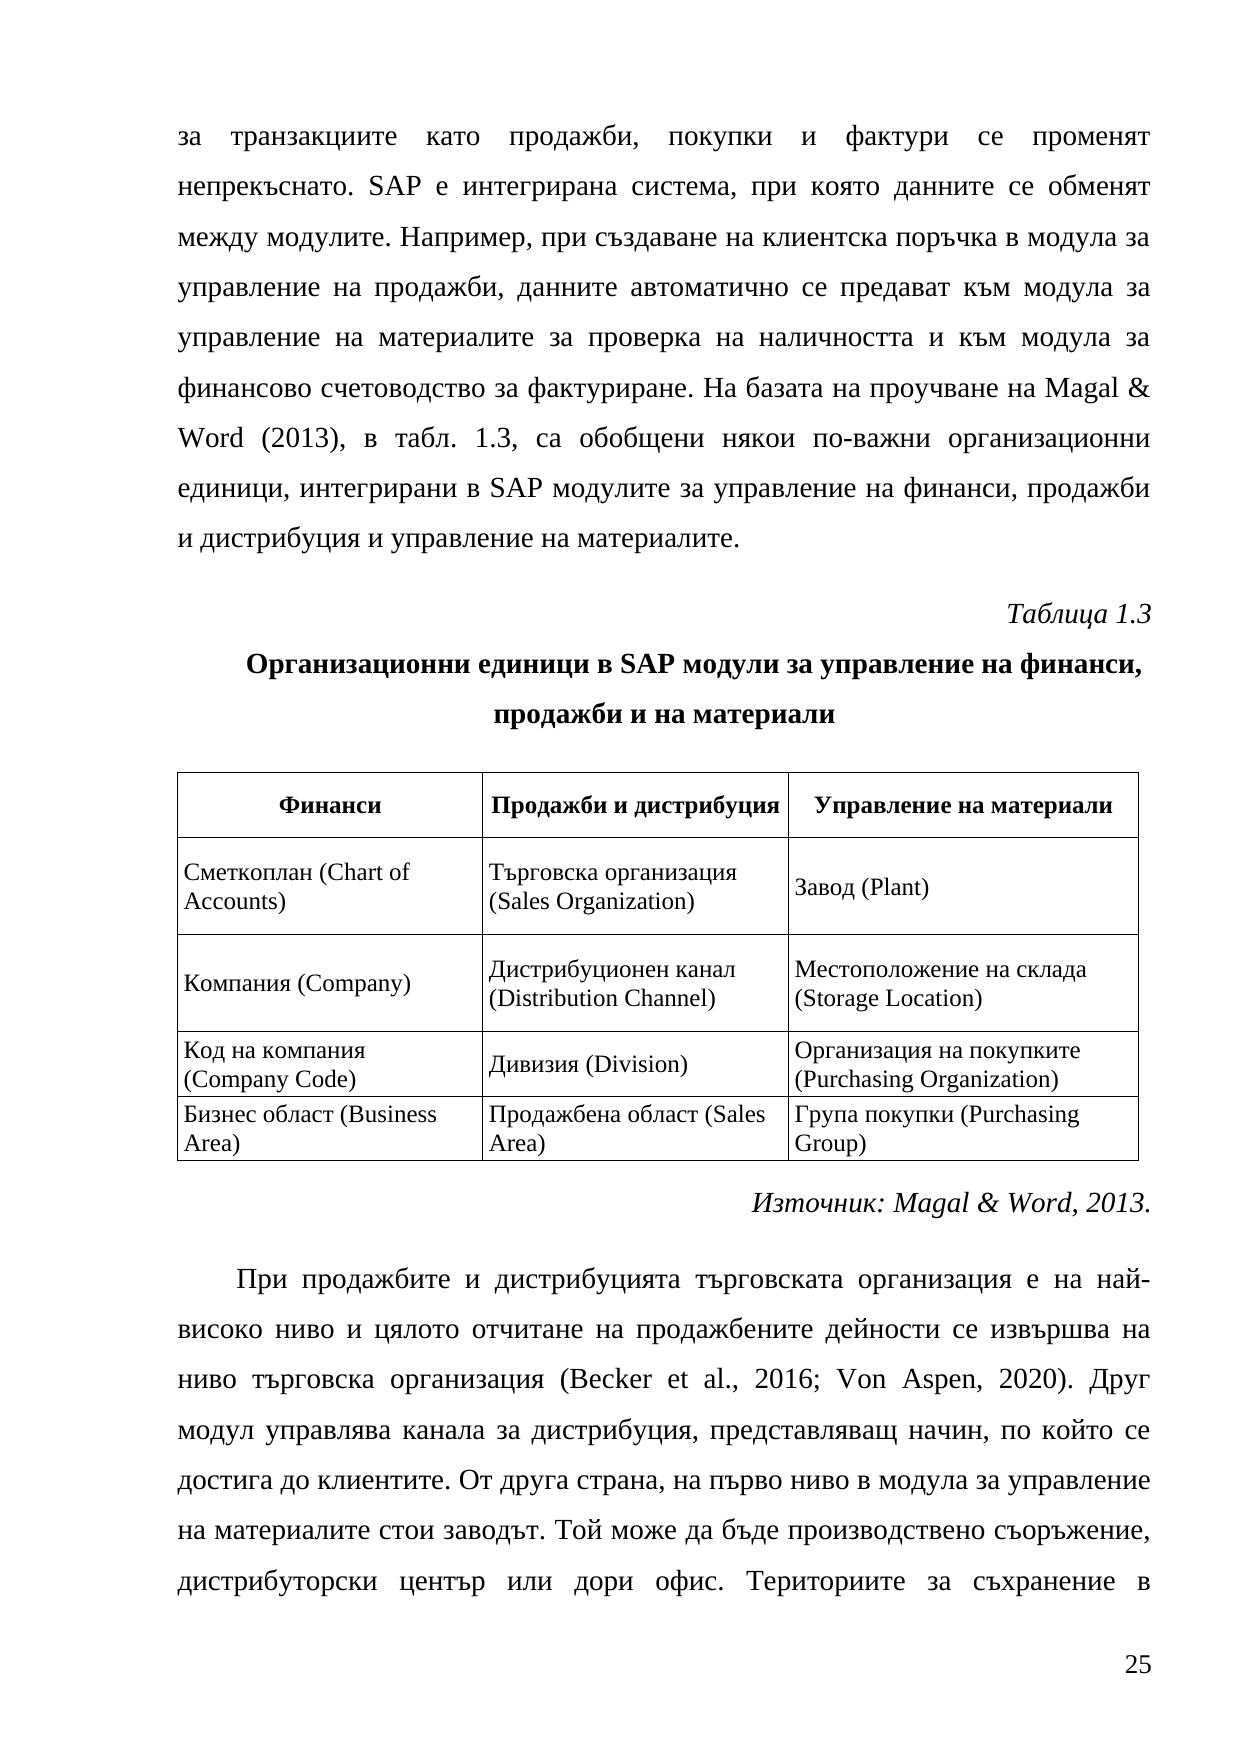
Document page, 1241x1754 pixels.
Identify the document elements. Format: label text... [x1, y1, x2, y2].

table_cell Дистрибуционен канал (Distribution Channel) [483, 935, 788, 1031]
title Организационни единици в SAP модули за управление на финанси, продажби и на материали [177, 646, 1152, 730]
table_cell Група покупки (Purchasing Group) [789, 1097, 1138, 1159]
table_cell Код на компания (Company Code) [178, 1032, 482, 1096]
title Таблица 1.3 [177, 596, 1152, 629]
table_cell Бизнес област (Business Area) [178, 1097, 482, 1159]
table_header Управление на материали [789, 773, 1138, 837]
table_header Продажби и дистрибуция [483, 773, 788, 837]
table_cell Завод (Plant) [789, 838, 1138, 934]
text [177, 1261, 1152, 1596]
table_cell Сметкоплан (Chart of Accounts) [178, 838, 482, 934]
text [177, 118, 1152, 554]
table_cell Търговска организация (Sales Organization) [483, 838, 788, 934]
table_cell Компания (Company) [178, 935, 482, 1031]
table_cell Продажбена област (Sales Area) [483, 1097, 788, 1159]
title Източник: Magal & Word, 2013. [177, 1186, 1152, 1219]
table_cell Местоположение на склада (Storage Location) [789, 935, 1138, 1031]
table_cell Организация на покупките (Purchasing Organization) [789, 1032, 1138, 1096]
table_header Финанси [178, 773, 482, 837]
table_cell Дивизия (Division) [483, 1032, 788, 1096]
